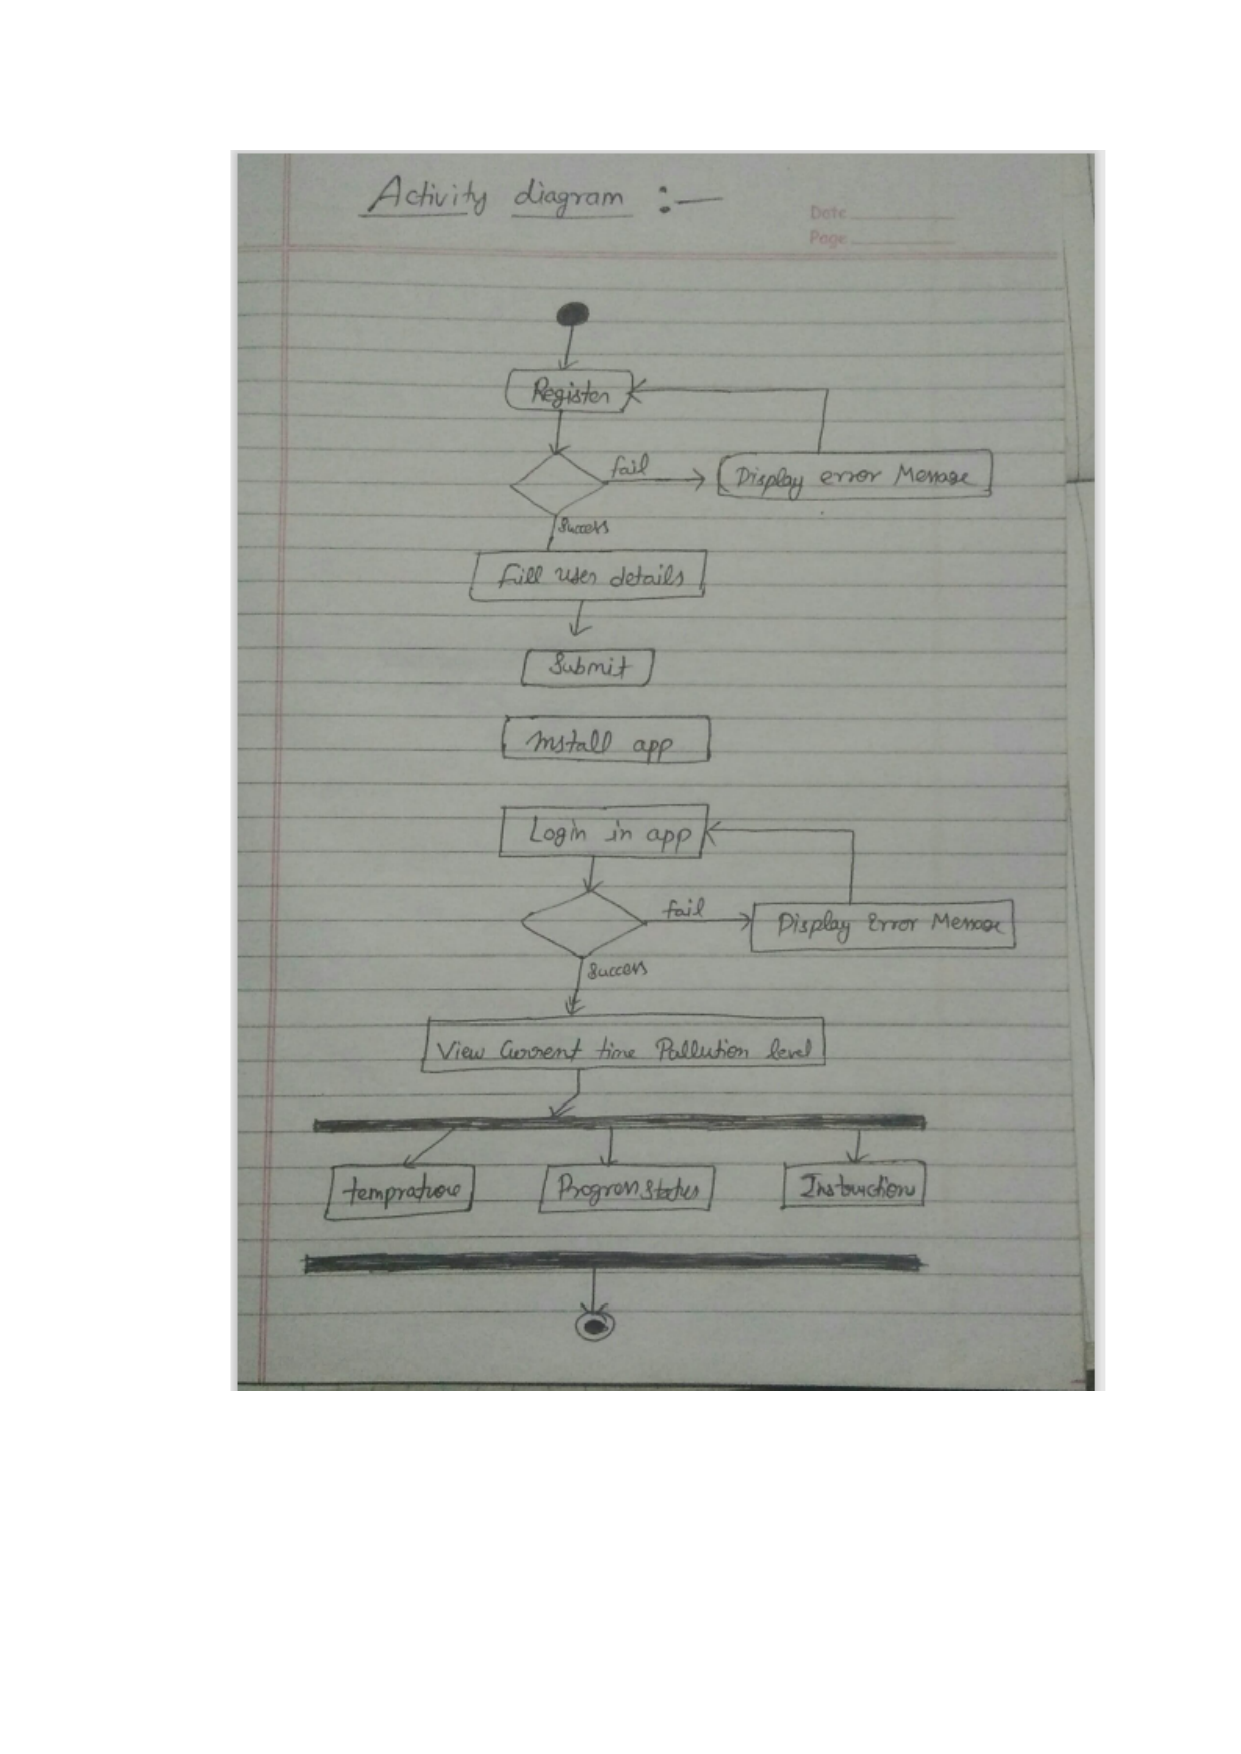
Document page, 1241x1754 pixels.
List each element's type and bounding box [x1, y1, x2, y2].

picture [230, 150, 1106, 1391]
